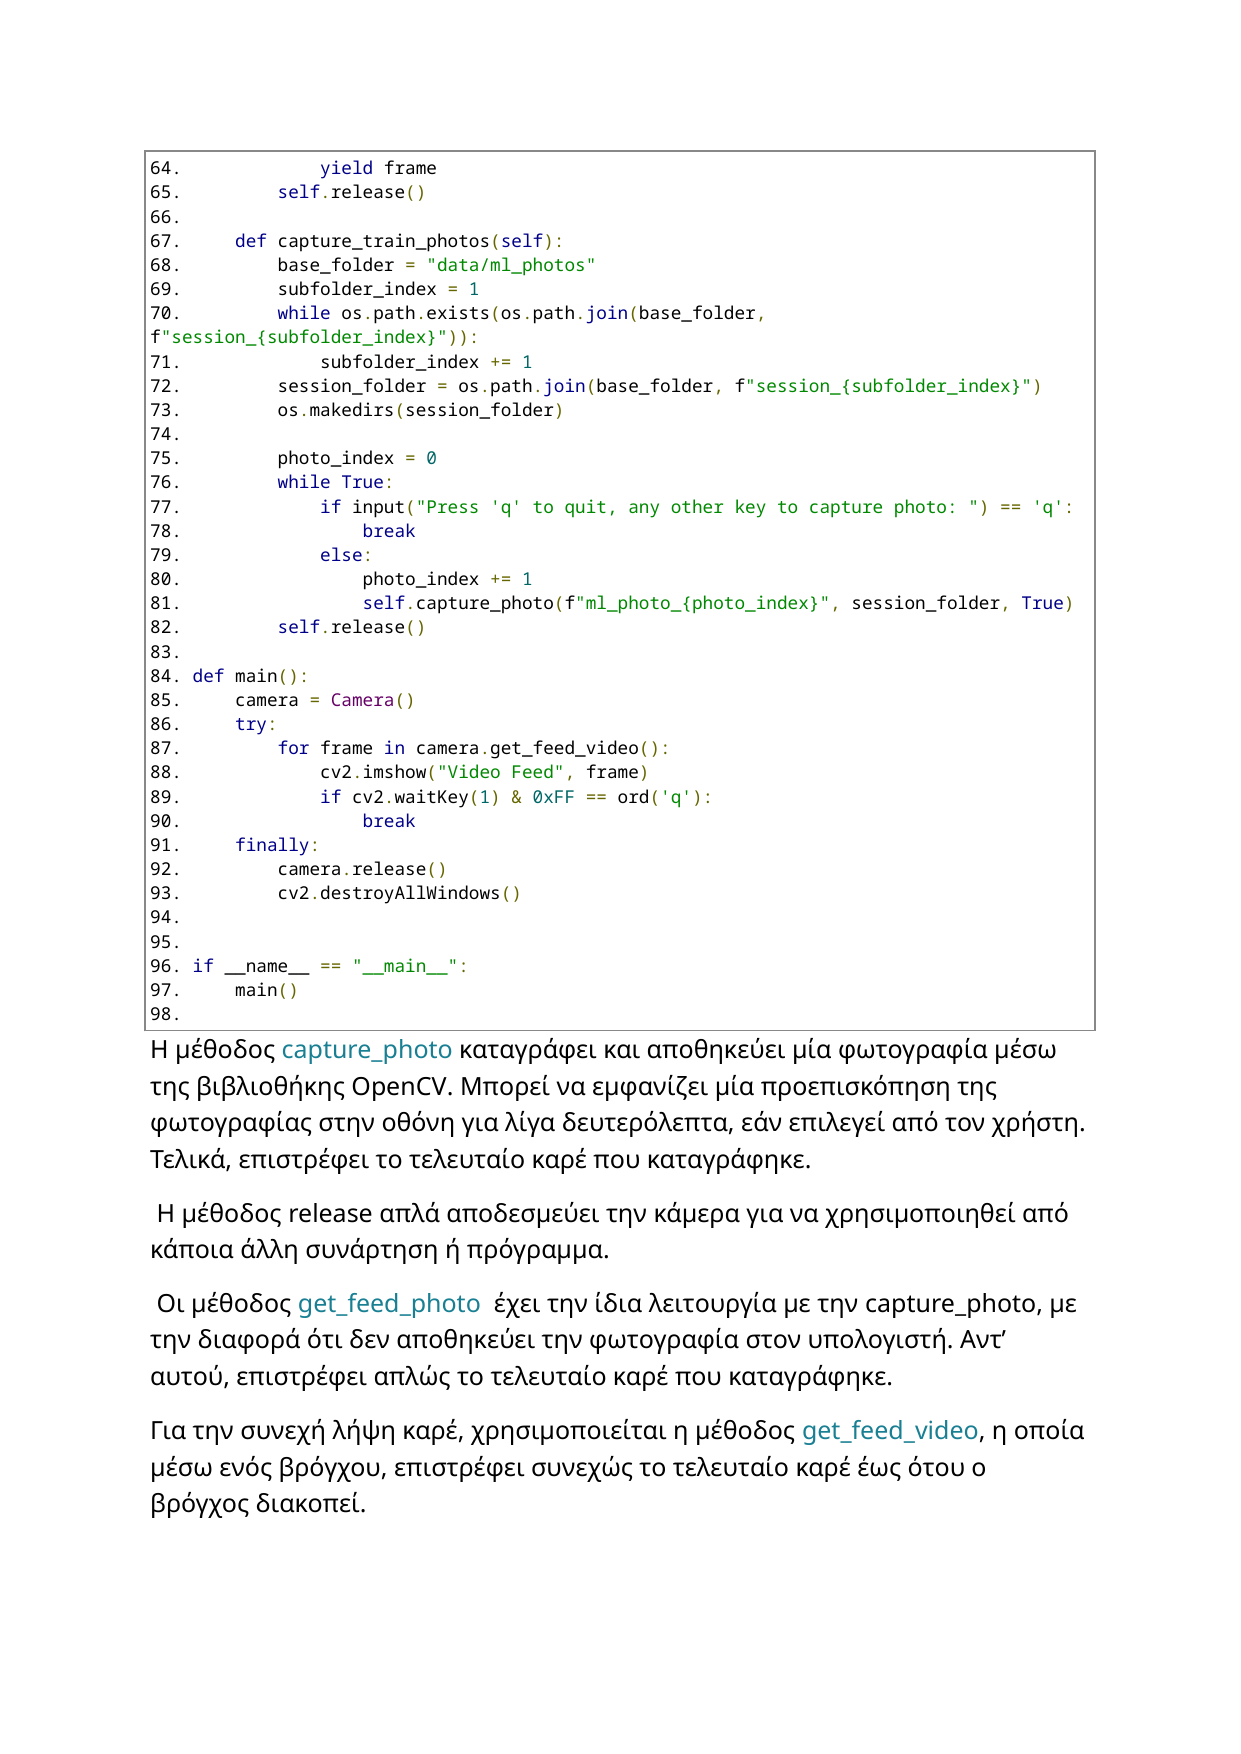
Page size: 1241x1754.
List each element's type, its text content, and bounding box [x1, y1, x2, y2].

text 80. photo_index += 1 [150, 567, 1090, 591]
text 86. try: [150, 712, 1090, 736]
text 94. [150, 905, 1090, 929]
text 64. yield frame [146, 152, 1094, 180]
text 69. subfolder_index = 1 [150, 277, 1090, 301]
text 76. while True: [150, 470, 1090, 494]
text Οι μέθοδος get_feed_photo έχει την ίδια λειτουργία με την capture_photo, με την διαφορά ότι δεν αποθηκεύει την φωτογραφία στον υπολογιστή. Αντ’ αυτού, επιστρέφει απλώς το τελευταίο καρέ που καταγράφηκε. [150, 1285, 1090, 1393]
text 78. break [150, 518, 1090, 542]
text 84. def main(): [150, 663, 1090, 687]
text 91. finally: [150, 832, 1090, 857]
text 88. cv2.imshow("Video Feed", frame) [150, 760, 1090, 784]
text 72. session_folder = os.path.join(base_folder, f"session_{subfolder_index}") [150, 373, 1090, 397]
text 89. if cv2.waitKey(1) & 0xFF == ord('q'): [150, 784, 1090, 808]
text 95. [150, 929, 1090, 953]
text 97. main() [150, 977, 1090, 996]
text 96. if __name__ == "__main__": [150, 953, 1090, 977]
text 85. camera = Camera() [150, 687, 1090, 712]
text 83. [150, 639, 1090, 663]
text 87. for frame in camera.get_feed_video(): [150, 736, 1090, 760]
text 71. subfolder_index += 1 [150, 349, 1090, 373]
text 79. else: [150, 542, 1090, 567]
text 93. cv2.destroyAllWindows() [150, 881, 1090, 905]
text Η μέθοδος release απλά αποδεσμεύει την κάμερα για να χρησιμοποιηθεί από κάποια άλλη συνάρτηση ή πρόγραμμα. [150, 1195, 1090, 1266]
text 67. def capture_train_photos(self): [150, 228, 1090, 252]
text 77. if input("Press 'q' to quit, any other key to capture photo: ") == 'q': [150, 494, 1090, 518]
text Η μέθοδος capture_photo καταγράφει και αποθηκεύει μία φωτογραφία μέσω της βιβλιοθήκης OpenCV. Μπορεί να εμφανίζει μία προεπισκόπηση της φωτογραφίας στην οθόνη για λίγα δευτερόλεπτα, εάν επιλεγεί από τον χρήστη. Τελικά, επιστρέφει το τελευταίο καρέ που καταγράφηκε. [150, 1031, 1090, 1176]
text 92. camera.release() [150, 857, 1090, 881]
text 70. while os.path.exists(os.path.join(base_folder, f"session_{subfolder_index}")): [150, 301, 1090, 349]
text 90. break [150, 808, 1090, 832]
text 65. self.release() [150, 180, 1090, 204]
text 75. photo_index = 0 [150, 446, 1090, 470]
text 81. self.capture_photo(f"ml_photo_{photo_index}", session_folder, True) [150, 591, 1090, 615]
text 73. os.makedirs(session_folder) [150, 397, 1090, 422]
text 66. [150, 204, 1090, 228]
text Για την συνεχή λήψη καρέ, χρησιμοποιείται η μέθοδος get_feed_video, η οποία μέσω ενός βρόγχου, επιστρέφει συνεχώς το τελευταίο καρέ έως ότου ο βρόγχος διακοπεί. [150, 1412, 1090, 1520]
text 68. base_folder = "data/ml_photos" [150, 252, 1090, 277]
text 98. [146, 996, 1094, 1030]
text 82. self.release() [150, 615, 1090, 639]
text 74. [150, 422, 1090, 446]
